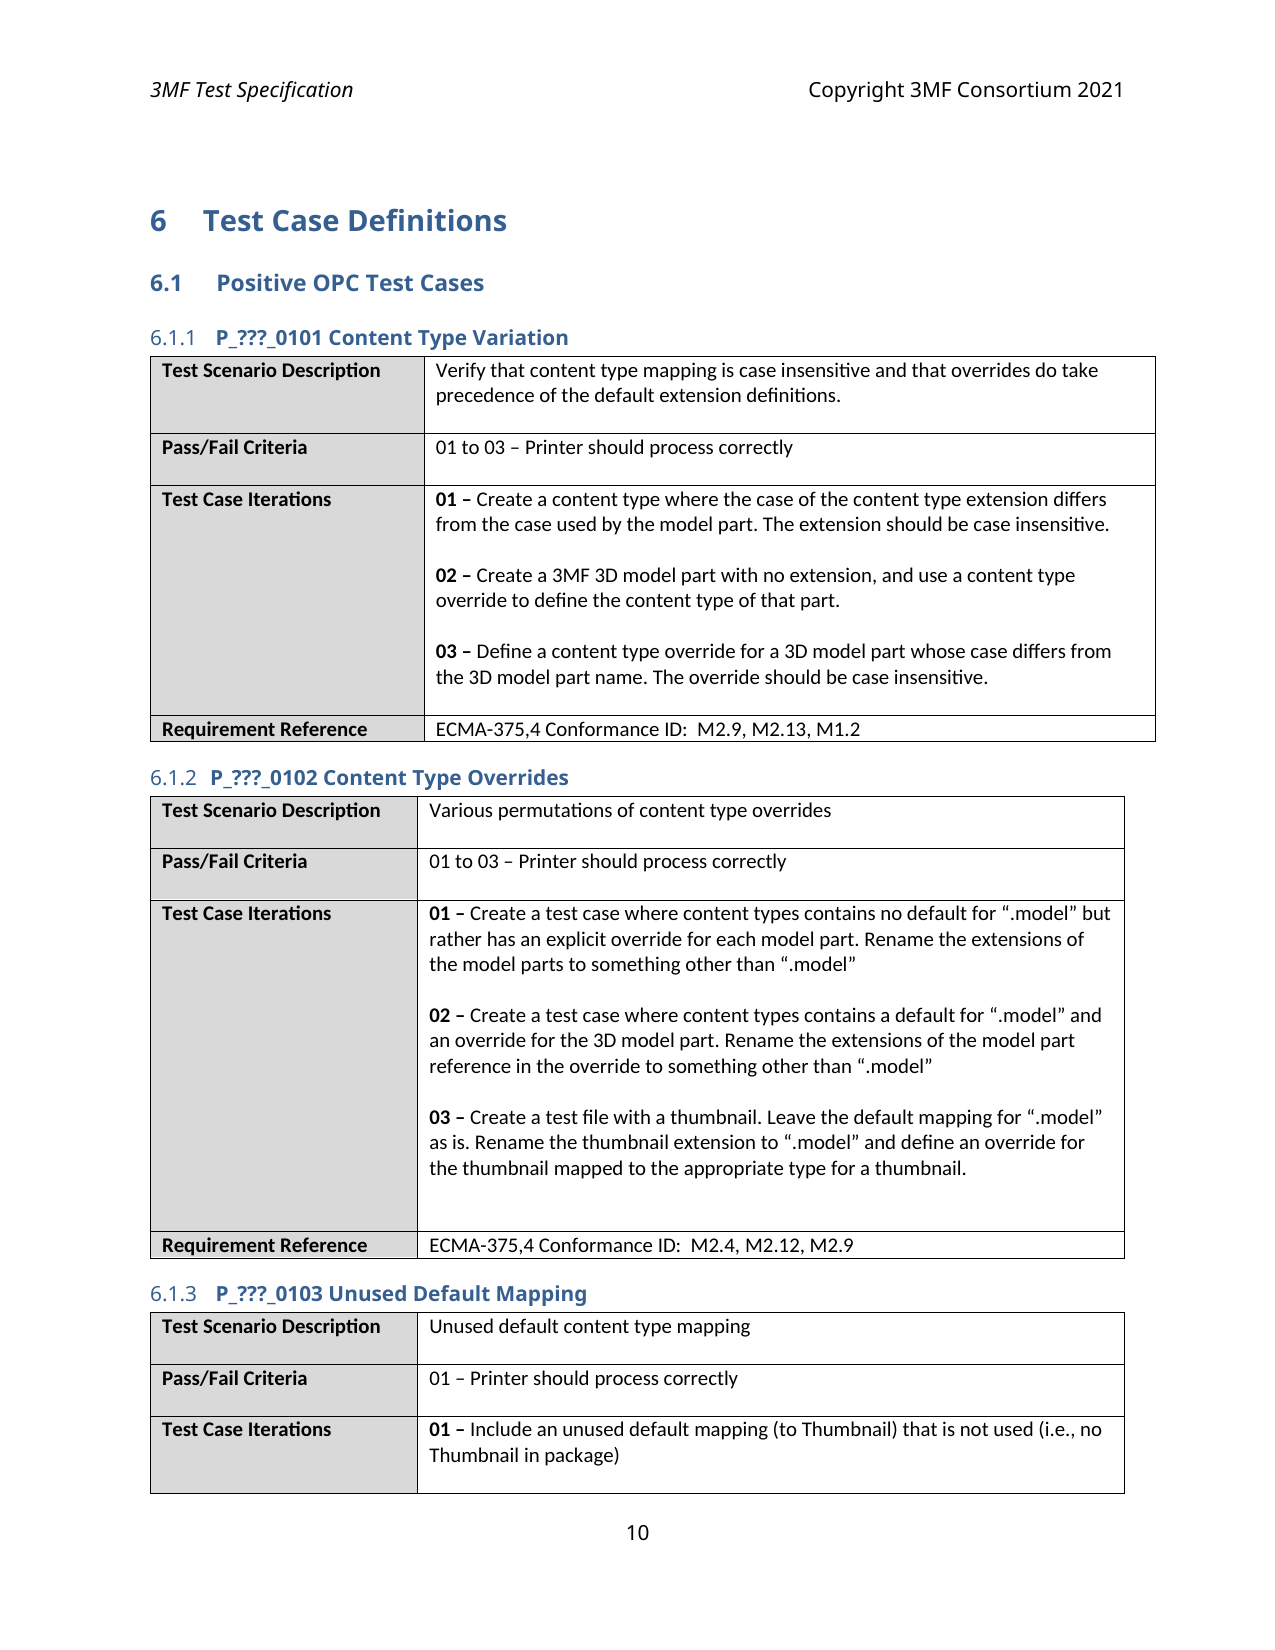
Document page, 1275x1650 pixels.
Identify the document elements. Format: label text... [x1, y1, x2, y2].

table_header Unused default content type mapping [418, 1313, 1124, 1364]
table_cell Requirement Reference [151, 1232, 417, 1257]
table_cell ECMA-375,4 Conformance ID: M2.9, M2.13, M1.2 [425, 716, 1155, 741]
subtitle P_???_0101 Content Type Variation [150, 323, 1125, 352]
table_cell 01 – Create a content type where the case of the content type extension differs from the case used by the model part. The extension should be case insensitive. 02 – Create a 3MF 3D model part with no extension, and use a content type override to define the content type of that part. 03 – Define a content type override for a 3D model part whose case differs from the 3D model part name. The override should be case insensitive. [425, 486, 1155, 715]
table_cell Pass/Fail Criteria [151, 849, 417, 899]
table_header Test Scenario Description [151, 1313, 417, 1364]
table_cell 01 to 03 – Printer should process correctly [418, 849, 1124, 899]
subtitle Test Case Definitions [150, 200, 1125, 240]
table_header Test Scenario Description [151, 357, 424, 433]
table_cell 01 to 03 – Printer should process correctly [425, 434, 1155, 485]
table_header Various permutations of content type overrides [418, 797, 1124, 848]
subtitle P_???_0102 Content Type Overrides [150, 763, 1125, 792]
table_header Verify that content type mapping is case insensitive and that overrides do take precedence of the default extension definitions. [425, 357, 1155, 433]
table_cell 01 – Create a test case where content types contains no default for “.model” but rather has an explicit override for each model part. Rename the extensions of the model parts to something other than “.model” 02 – Create a test case where content types contains a default for “.model” and an override for the 3D model part. Rename the extensions of the model part reference in the override to something other than “.model” 03 – Create a test file with a thumbnail. Leave the default mapping for “.model” as is. Rename the thumbnail extension to “.model” and define an override for the thumbnail mapped to the appropriate type for a thumbnail. [418, 901, 1124, 1231]
table_cell Test Case Iterations [151, 901, 417, 1231]
table_cell Test Case Iterations [151, 1417, 417, 1493]
subtitle P_???_0103 Unused Default Mapping [150, 1279, 1125, 1308]
table_cell ECMA-375,4 Conformance ID: M2.4, M2.12, M2.9 [418, 1232, 1124, 1257]
table_cell 01 – Printer should process correctly [418, 1365, 1124, 1416]
table_cell Pass/Fail Criteria [151, 1365, 417, 1416]
table_cell Test Case Iterations [151, 486, 424, 715]
table_header Test Scenario Description [151, 797, 417, 848]
table_cell Requirement Reference [151, 716, 424, 741]
table_cell Pass/Fail Criteria [151, 434, 424, 485]
table_cell 01 – Include an unused default mapping (to Thumbnail) that is not used (i.e., no Thumbnail in package) [418, 1417, 1124, 1493]
subtitle Positive OPC Test Cases [150, 266, 1125, 298]
